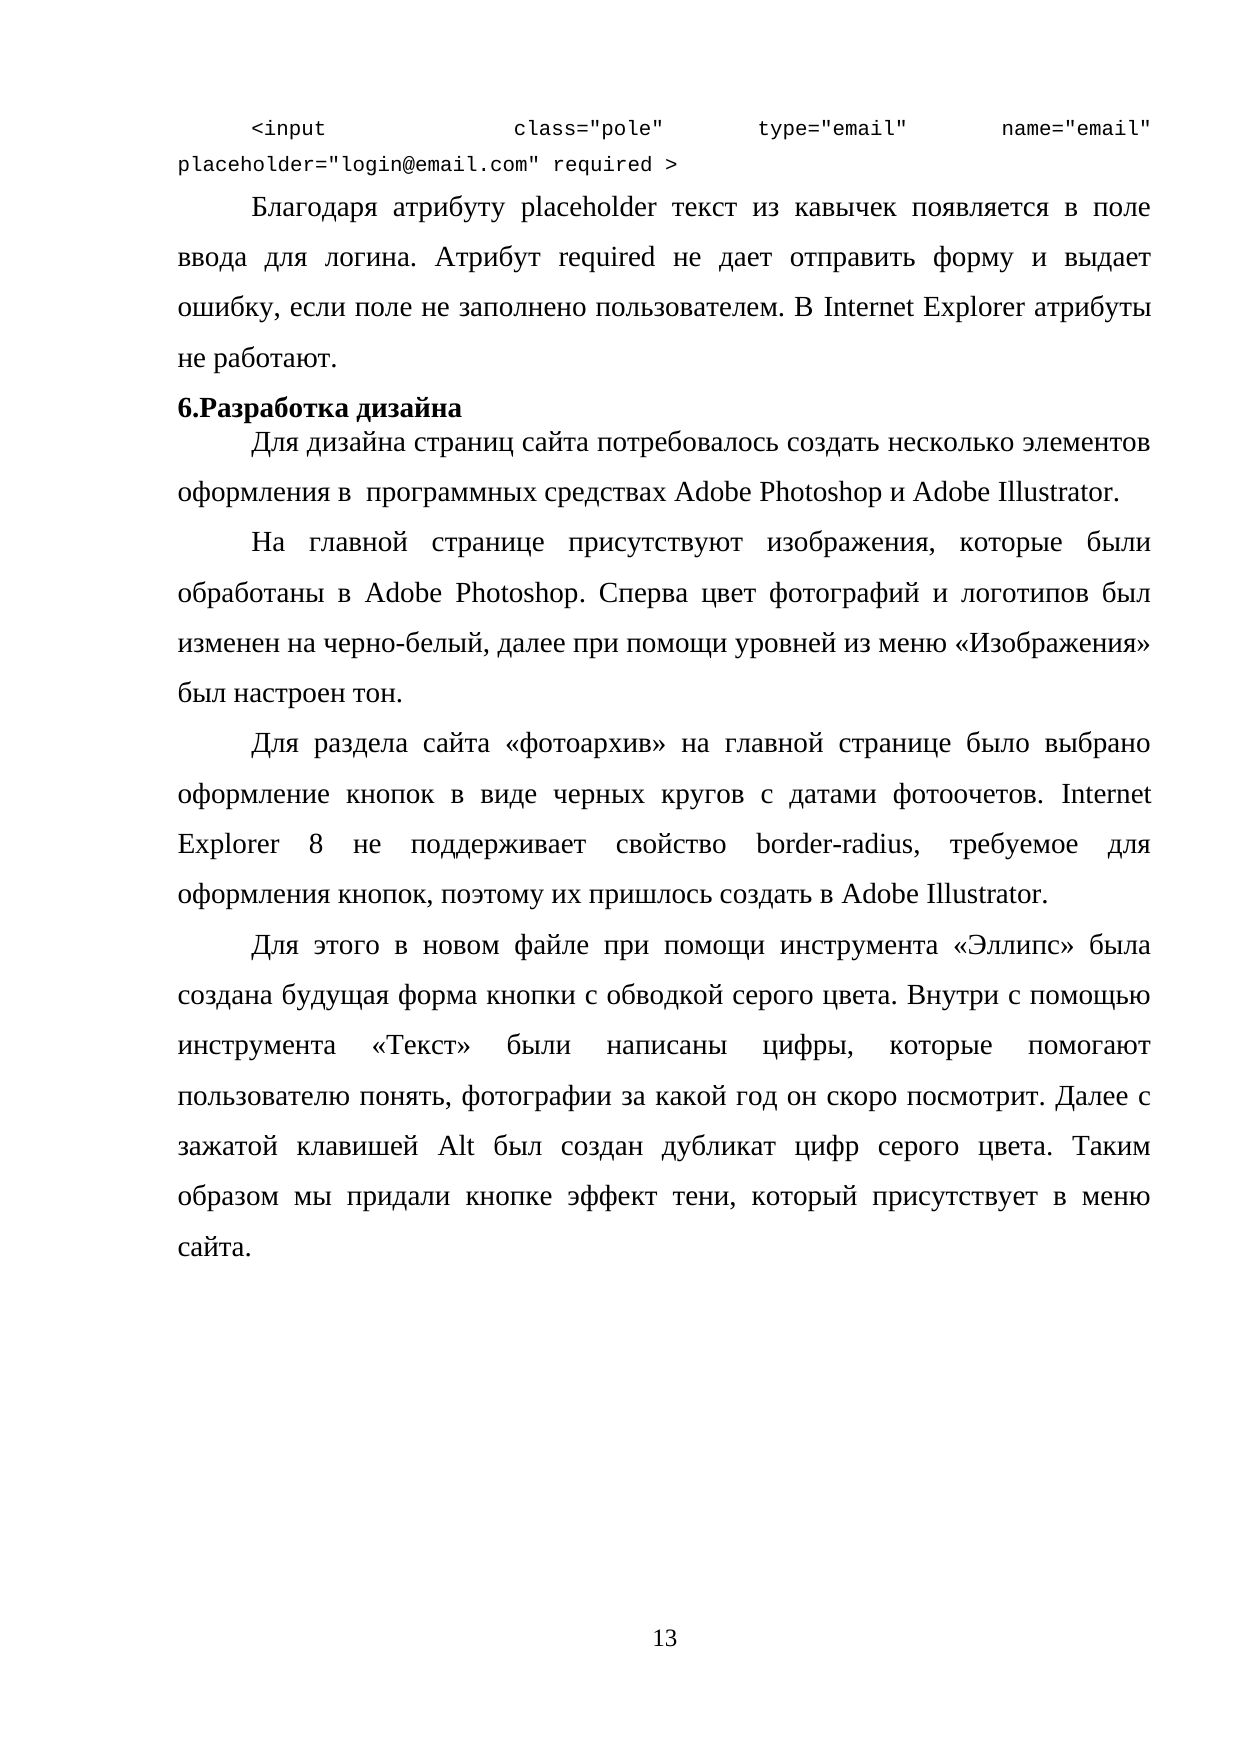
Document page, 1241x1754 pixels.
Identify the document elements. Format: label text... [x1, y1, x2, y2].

text Для этого в новом файле при помощи инструмента «Эллипс» была создана будущая форма кнопки с обводкой серого цвета. Внутри с помощью инструмента «Текст» были написаны цифры, которые помогают пользователю понять, фотографии за какой год он скоро посмотрит. Далее с зажатой клавишей Alt был создан дубликат цифр серого цвета. Таким образом мы придали кнопке эффект тени, который присутствует в меню сайта. [177, 927, 1152, 1262]
text На главной странице присутствуют изображения, которые были обработаны в Adobe Photoshop. Сперва цвет фотографий и логотипов был изменен на черно-белый, далее при помощи уровней из меню «Изображения» был настроен тон. [177, 524, 1152, 709]
text <input class="pole" type="email" name="email" placeholder="login@email.com" required > [177, 118, 1152, 177]
text 6.Разработка дизайна [177, 390, 1152, 424]
text Благодаря атрибуту placeholder текст из кавычек появляется в поле ввода для логина. Атрибут required не дает отправить форму и выдает ошибку, если поле не заполнено пользователем. В Internet Explorer атрибуты не работают. [177, 189, 1152, 373]
text Для дизайна страниц сайта потребовалось создать несколько элементов оформления в программных средствах Adobe Photoshop и Adobe Illustrator. [177, 424, 1152, 508]
text Для раздела сайта «фотоархив» на главной странице было выбрано оформление кнопок в виде черных кругов с датами фотоочетов. Internet Explorer 8 не поддерживает свойство border-radius, требуемое для оформления кнопок, поэтому их пришлось создать в Adobe Illustrator. [177, 726, 1152, 910]
